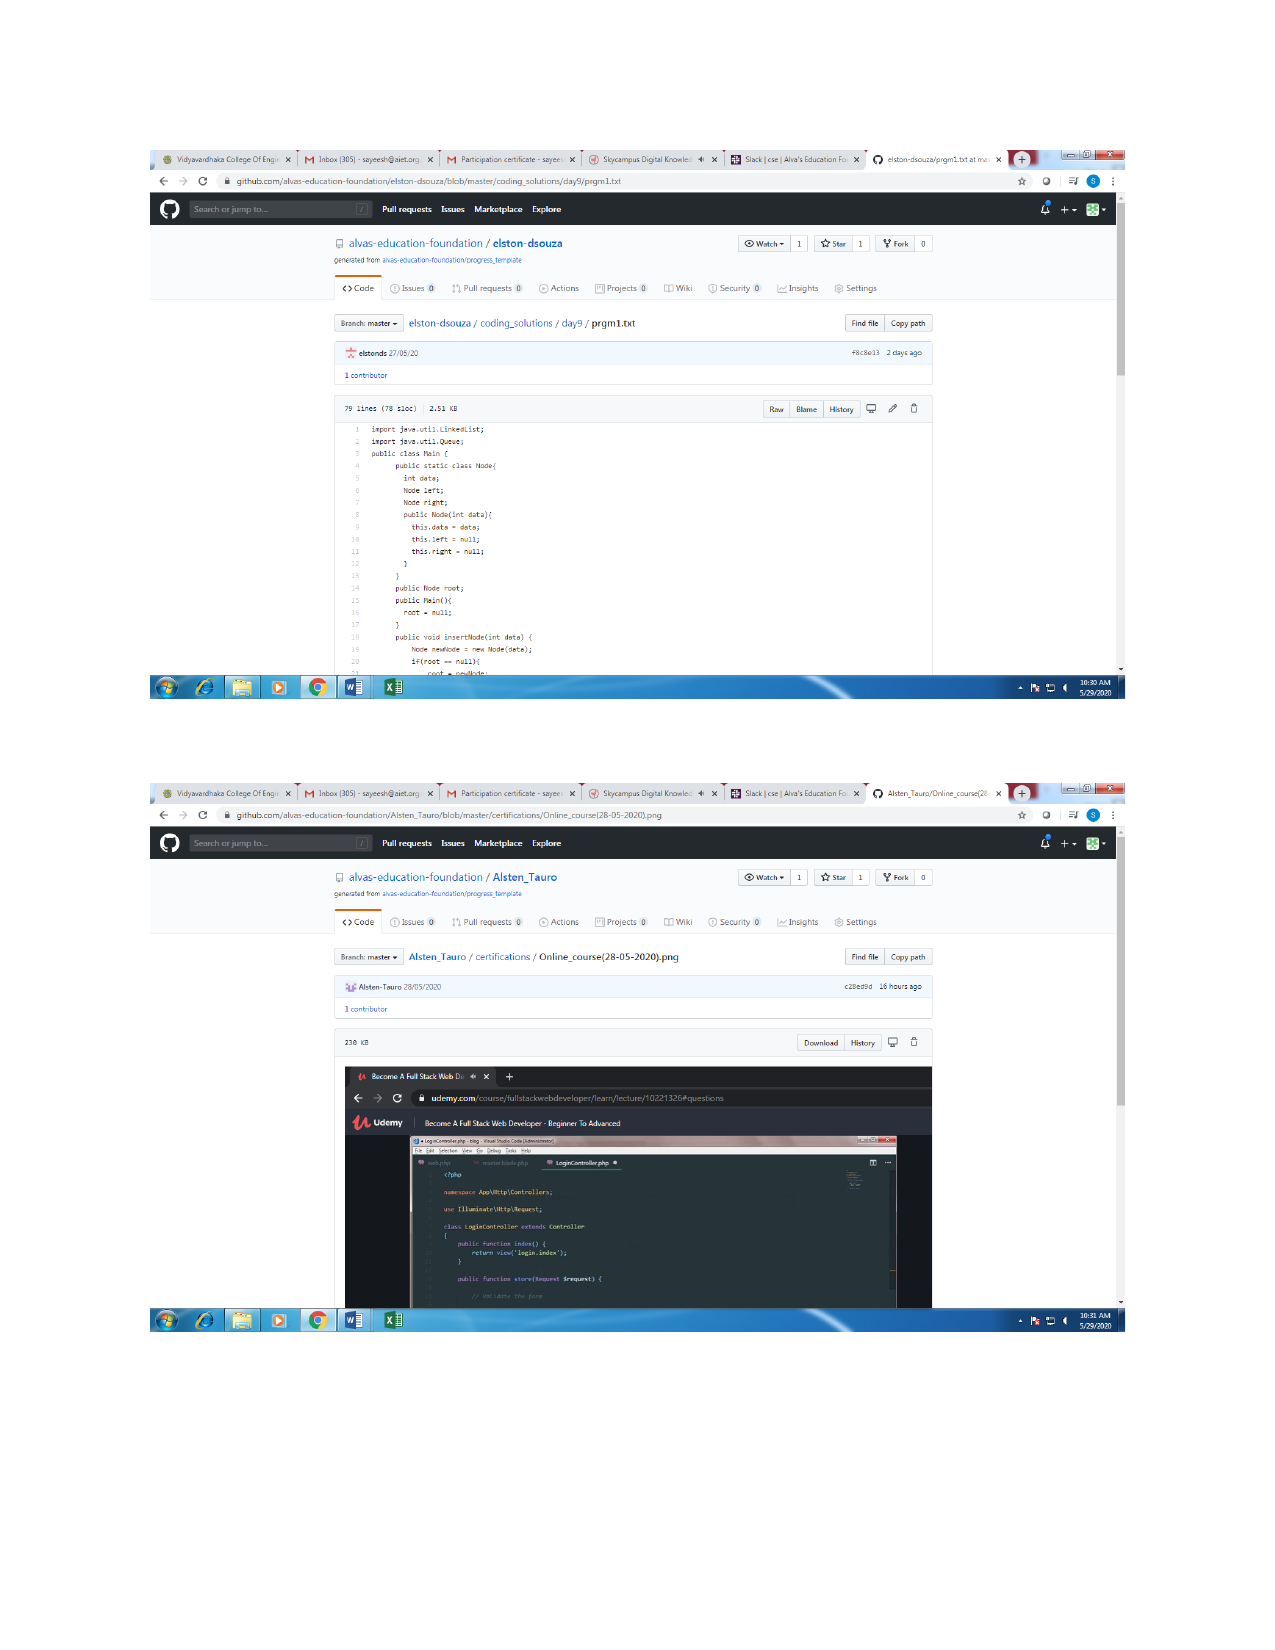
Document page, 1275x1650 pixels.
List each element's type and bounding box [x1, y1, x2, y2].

picture [150, 150, 1125, 699]
picture [150, 783, 1125, 1332]
